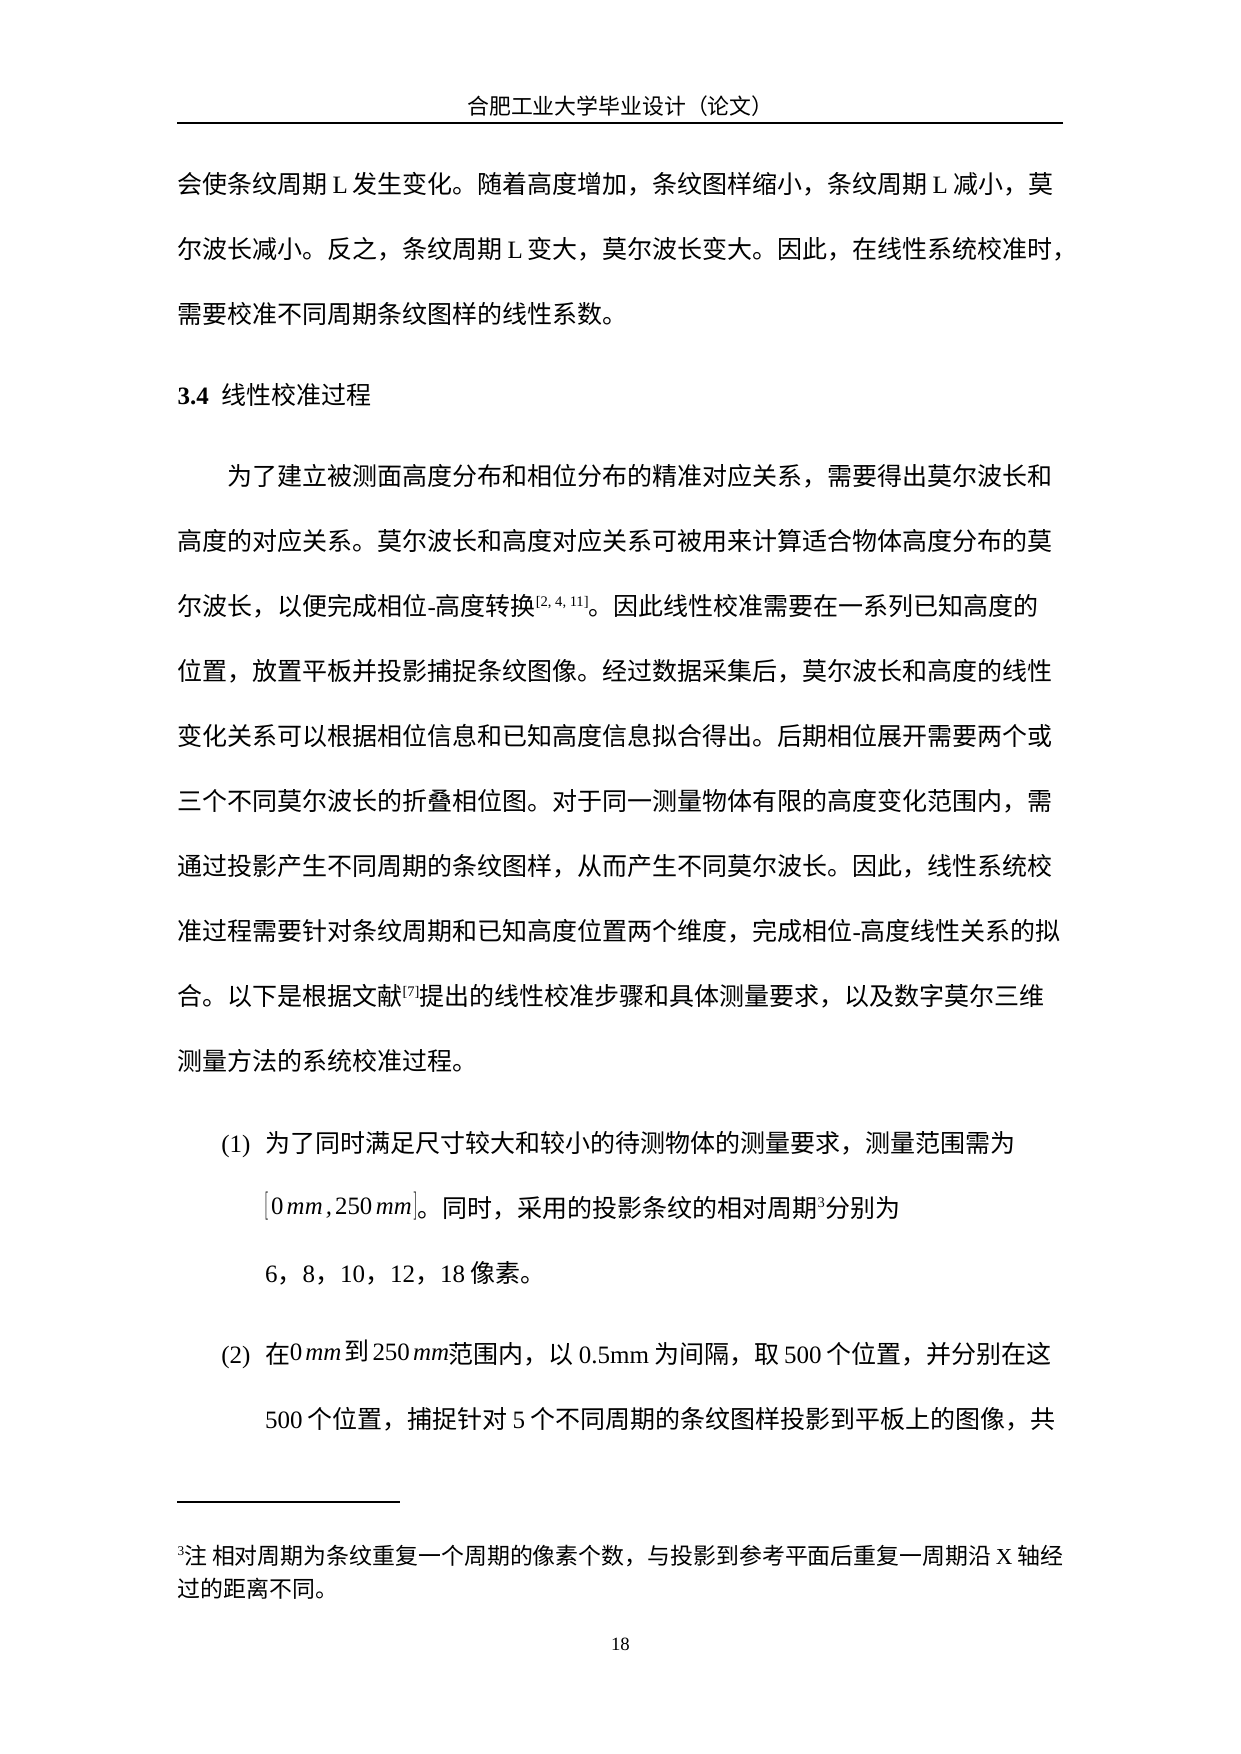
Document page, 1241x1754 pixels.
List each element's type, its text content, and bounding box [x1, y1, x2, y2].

text 也就是说，一个莫尔波长的高度变化，对应相位变化2π。但该系数并不是常数。在被测高度变化处于周期尺度范围内，投影条纹可看作恒定大小，K可看作常数。当高度变化范围更大时，投影仪对投射出的条纹图样具有放大或缩小作用，会使条纹周期L发生变化。随着高度增加，条纹图样缩小，条纹周期L减小，莫尔波长减小。反之，条纹周期L变大，莫尔波长变大。因此，在线性系统校准时，需要校准不同周期条纹图样的线性系数。 [177, 150, 1063, 345]
text 线性校准过程 [177, 361, 1063, 426]
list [221, 1320, 1063, 1450]
list 为了同时满足尺寸较大和较小的待测物体的测量要求，测量范围需为。同时，采用的投影条纹的相对周期分别为6，8，10，12，18像素。 [221, 1109, 1063, 1304]
text 为了建立被测面高度分布和相位分布的精准对应关系，需要得出莫尔波长和高度的对应关系。莫尔波长和高度对应关系可被用来计算适合物体高度分布的莫尔波长，以便完成相位-高度转换[2, 4, 11]。因此线性校准需要在一系列已知高度的位置，放置平板并投影捕捉条纹图像。经过数据采集后，莫尔波长和高度的线性变化关系可以根据相位信息和已知高度信息拟合得出。后期相位展开需要两个或三个不同莫尔波长的折叠相位图。对于同一测量物体有限的高度变化范围内，需通过投影产生不同周期的条纹图样，从而产生不同莫尔波长。因此，线性系统校准过程需要针对条纹周期和已知高度位置两个维度，完成相位-高度线性关系的拟合。以下是根据文献[7]提出的线性校准步骤和具体测量要求，以及数字莫尔三维测量方法的系统校准过程。 [177, 442, 1063, 1092]
